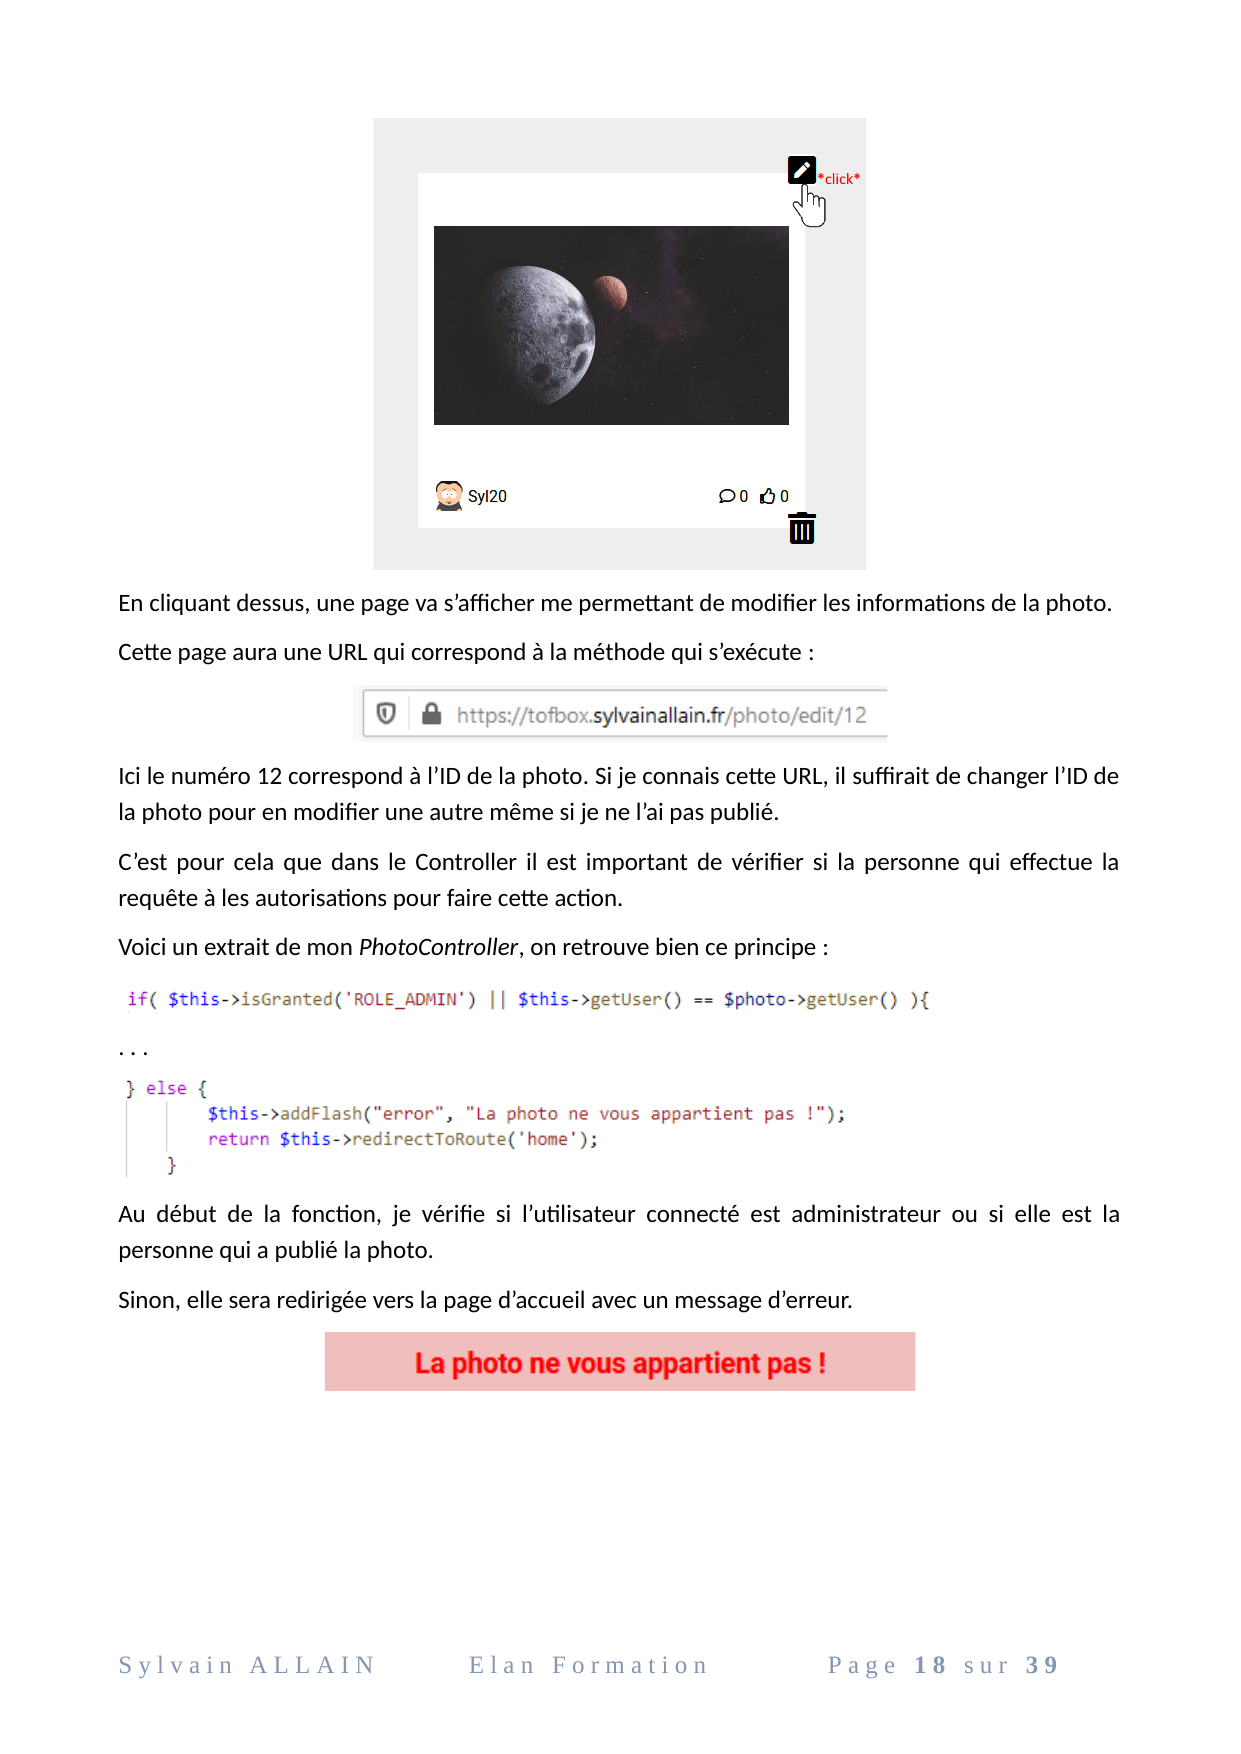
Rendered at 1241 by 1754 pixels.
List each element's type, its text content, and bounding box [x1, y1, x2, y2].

text Ici le numéro 12 correspond à l’ID de la photo. Si je connais cette URL, il suffirait de changer l’ID de la photo pour en modifier une autre même si je ne l’ai pas publié. [118, 760, 1122, 827]
text C’est pour cela que dans le Controller il est important de vérifier si la personne qui effectue la requête à les autorisations pour faire cette action. [118, 846, 1122, 913]
text Voici un extrait de mon PhotoController, on retrouve bien ce principe : [118, 931, 1122, 962]
text Au début de la fonction, je vérifie si l’utilisateur connecté est administrateur ou si elle est la personne qui a publié la photo. [118, 1198, 1122, 1265]
picture [121, 980, 942, 1013]
picture [373, 118, 867, 570]
text Cette page aura une URL qui correspond à la méthode qui s’exécute : [118, 636, 1122, 667]
picture [118, 1080, 1123, 1180]
text En cliquant dessus, une page va s’afficher me permettant de modifier les informations de la photo. [118, 587, 1122, 618]
picture [324, 1332, 916, 1391]
text . . . [118, 1031, 1122, 1062]
text Sinon, elle sera redirigée vers la page d’accueil avec un message d’erreur. [118, 1284, 1122, 1314]
picture [352, 685, 888, 742]
